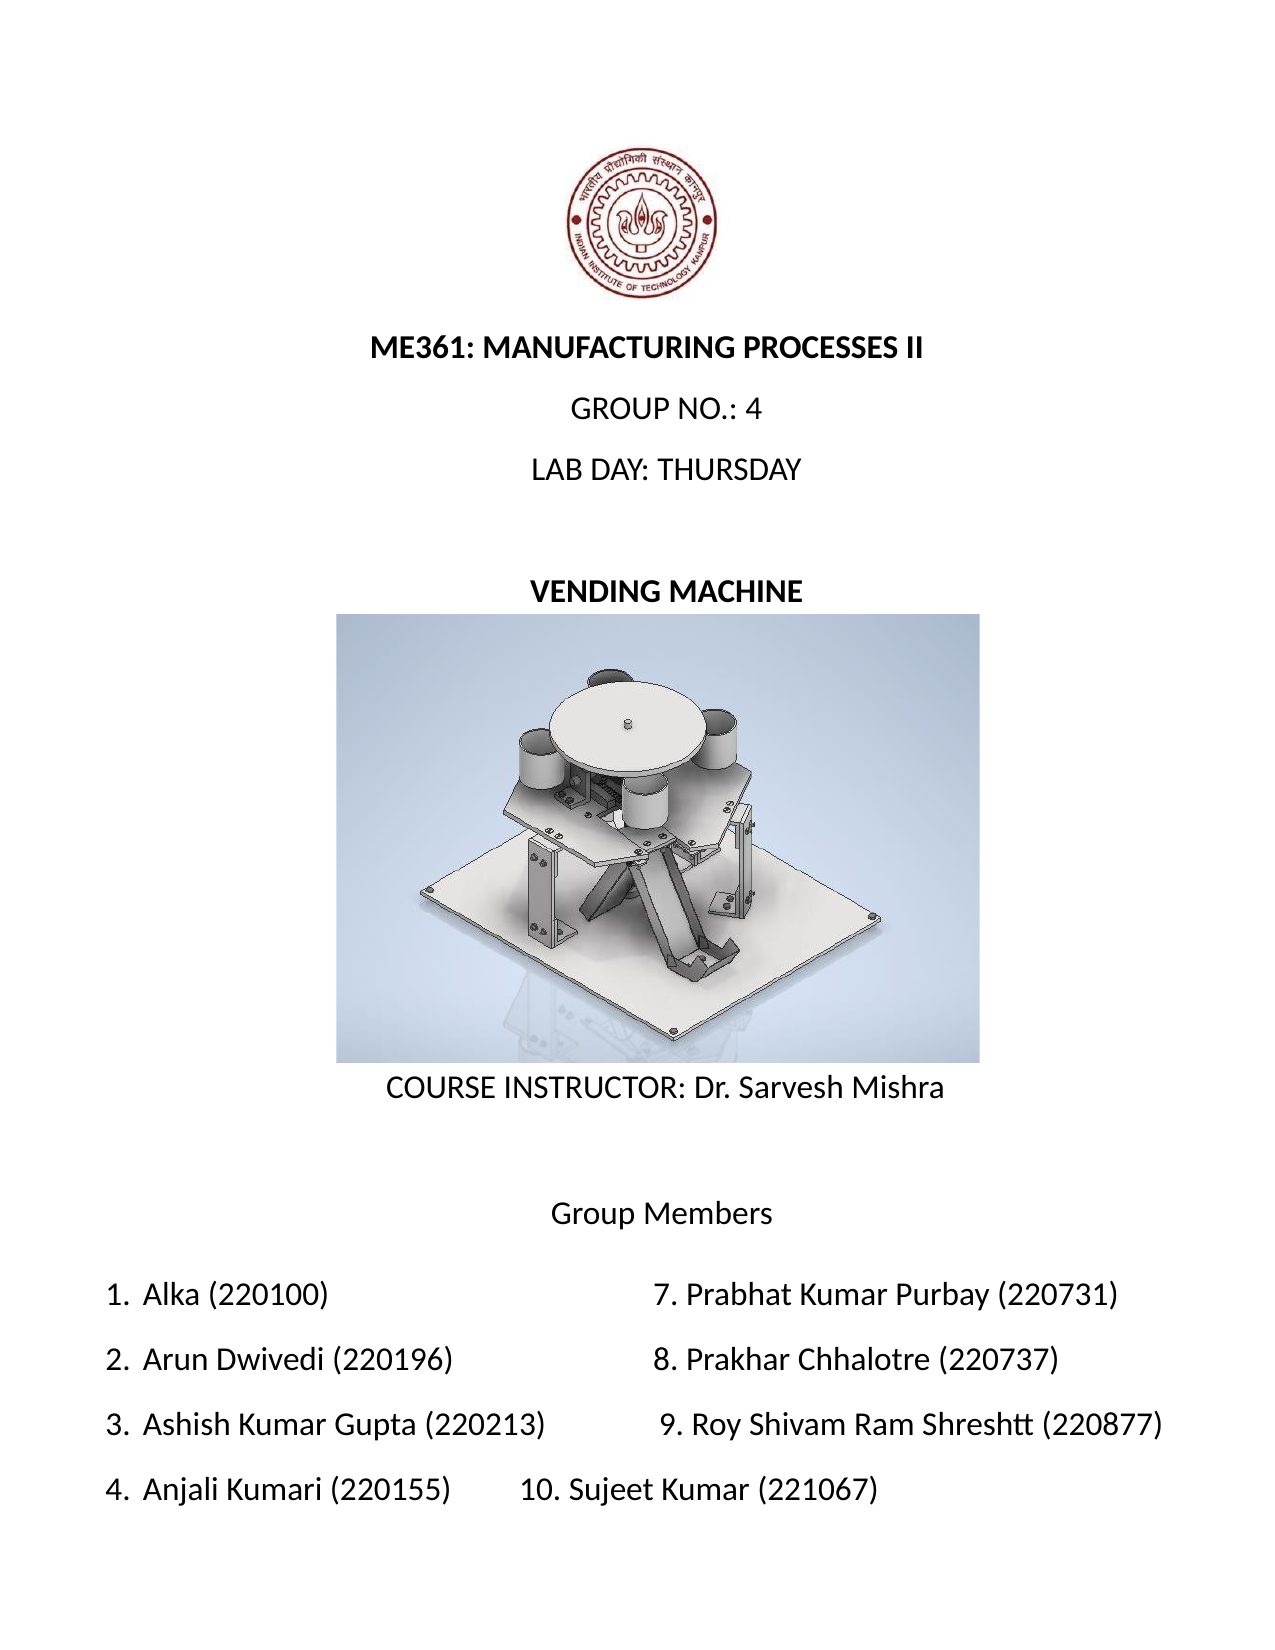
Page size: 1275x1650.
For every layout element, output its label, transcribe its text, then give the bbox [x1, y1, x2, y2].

text COURSE INSTRUCTOR: Dr. Sarvesh Mishra [160, 1066, 1171, 1107]
text ME361: MANUFACTURING PROCESSES II [138, 326, 1155, 367]
text Group Members [104, 1192, 934, 1232]
list Anjali Kumari (220155) 10. Sujeet Kumar (221067) [105, 1468, 1195, 1509]
picture [552, 135, 729, 313]
list Arun Dwivedi (220196) 8. Prakhar Chhalotre (220737) [105, 1338, 1195, 1379]
list Alka (220100) 7. Prabhat Kumar Purbay (220731) [105, 1273, 1195, 1314]
text VENDING MACHINE [138, 570, 1195, 611]
picture [336, 614, 980, 1063]
text GROUP NO.: 4 [160, 387, 1172, 427]
text LAB DAY: THURSDAY [160, 448, 1173, 488]
list Ashish Kumar Gupta (220213) 9. Roy Shivam Ram Shreshtt (220877) [105, 1403, 1195, 1444]
